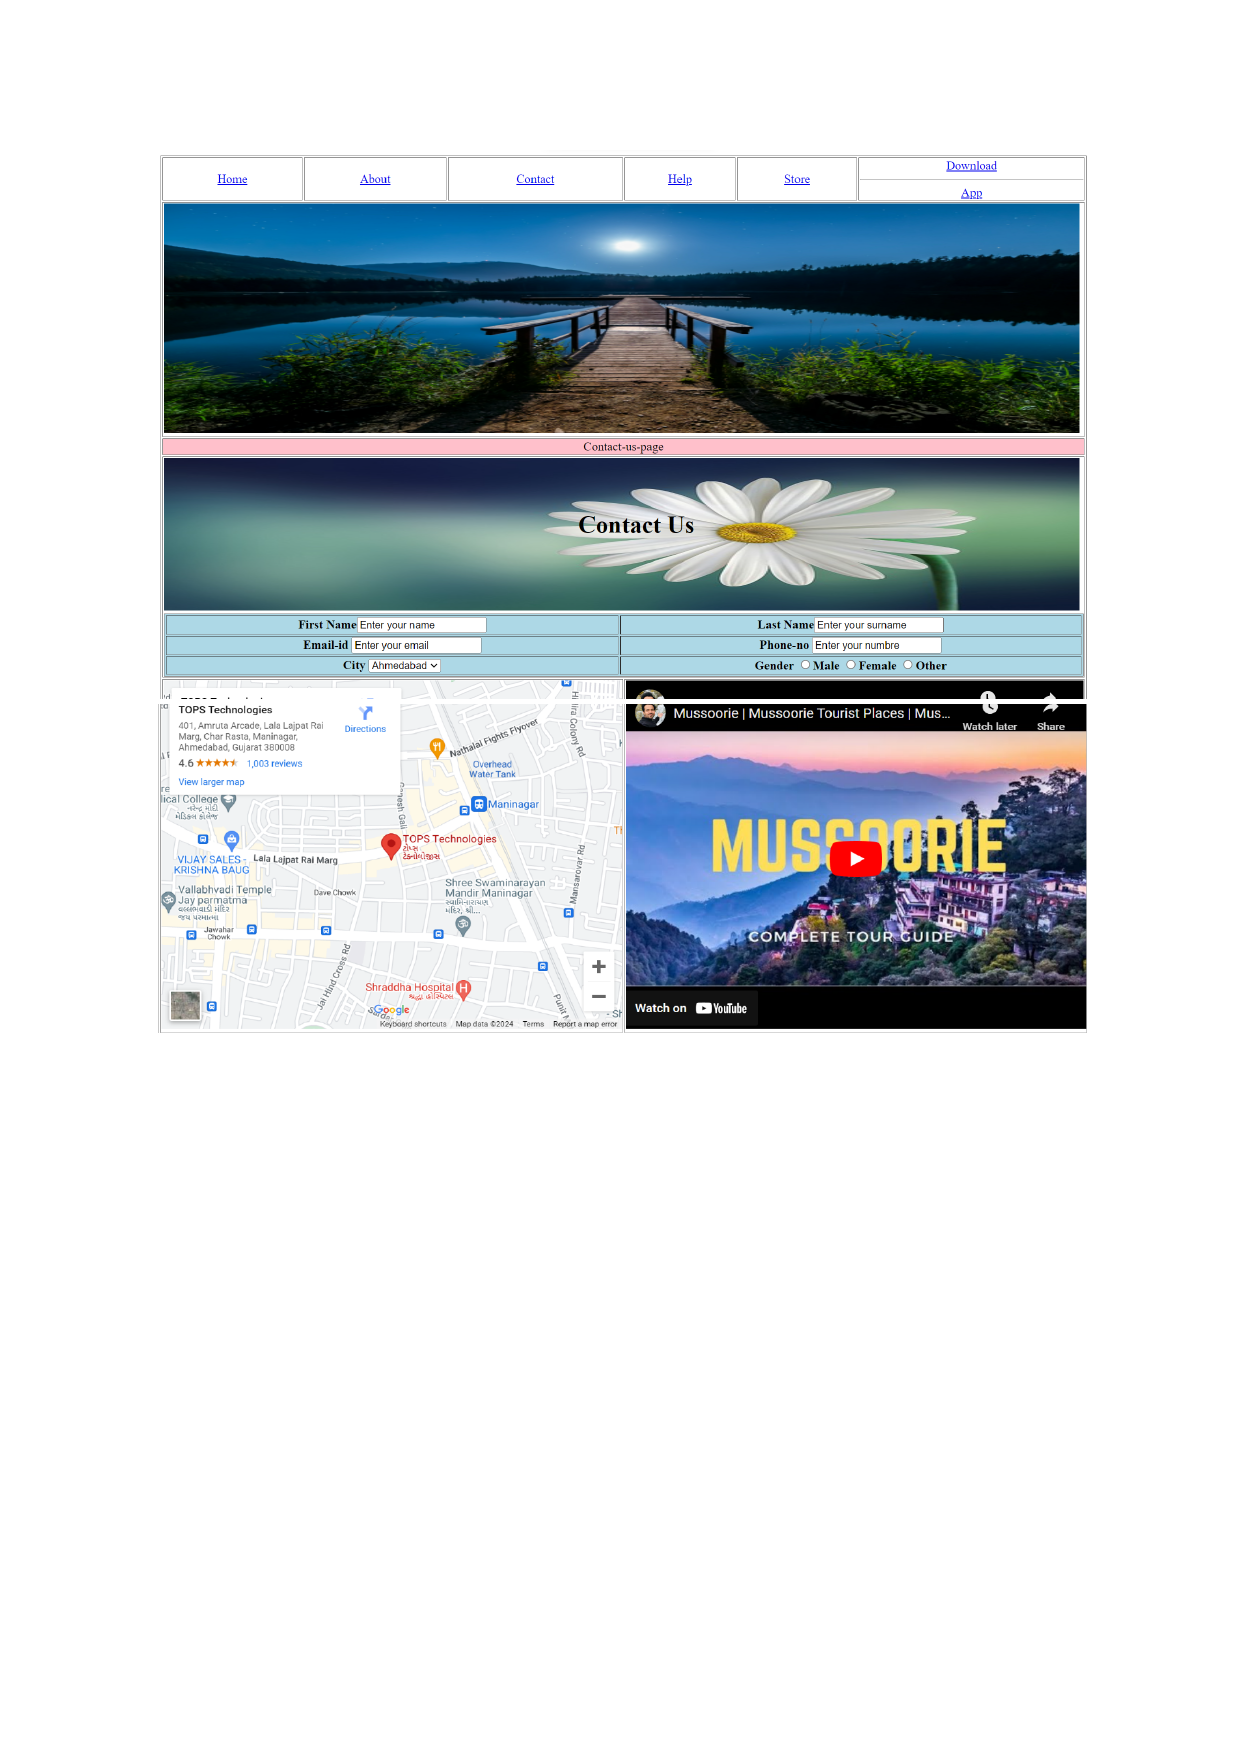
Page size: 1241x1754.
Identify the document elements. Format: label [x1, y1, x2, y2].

picture [150, 150, 1091, 699]
